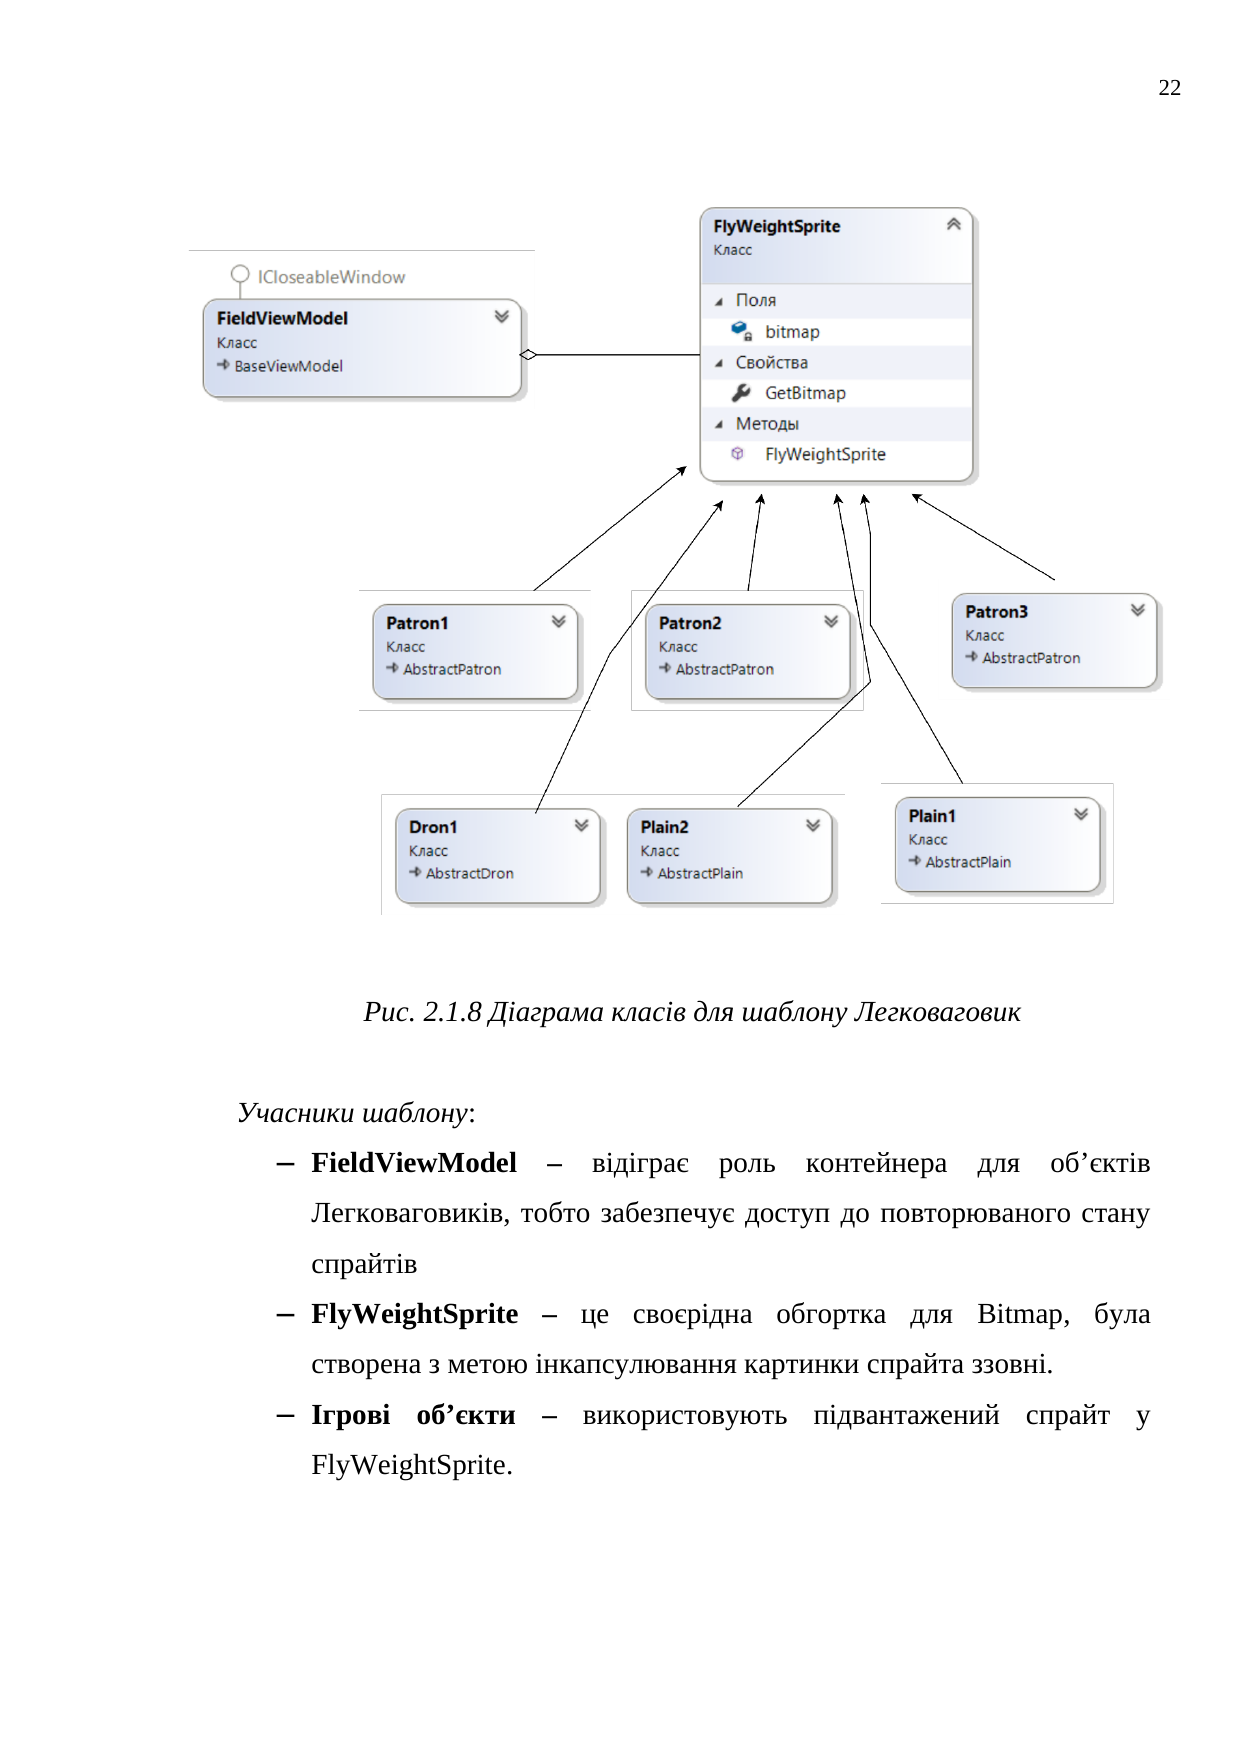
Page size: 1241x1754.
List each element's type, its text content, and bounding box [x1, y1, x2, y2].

list FlyWeightSprite – це своєрідна обгортка для Bitmap, була створена з метою інкапсулювання картинки спрайта ззовні. [274, 1296, 1151, 1380]
text Учасники шаблону: [177, 1095, 1181, 1128]
text Рис. 2.1.8 Діаграма класів для шаблону Легковаговик [177, 994, 1151, 1028]
picture [177, 182, 1182, 927]
list Ігрові об’єкти – використовують підвантажений спрайт у FlyWeightSprite. [274, 1397, 1151, 1481]
list FieldViewModel – відіграє роль контейнера для об’єктів Легковаговиків, тобто забезпечує доступ до повторюваного стану спрайтів [274, 1145, 1151, 1279]
